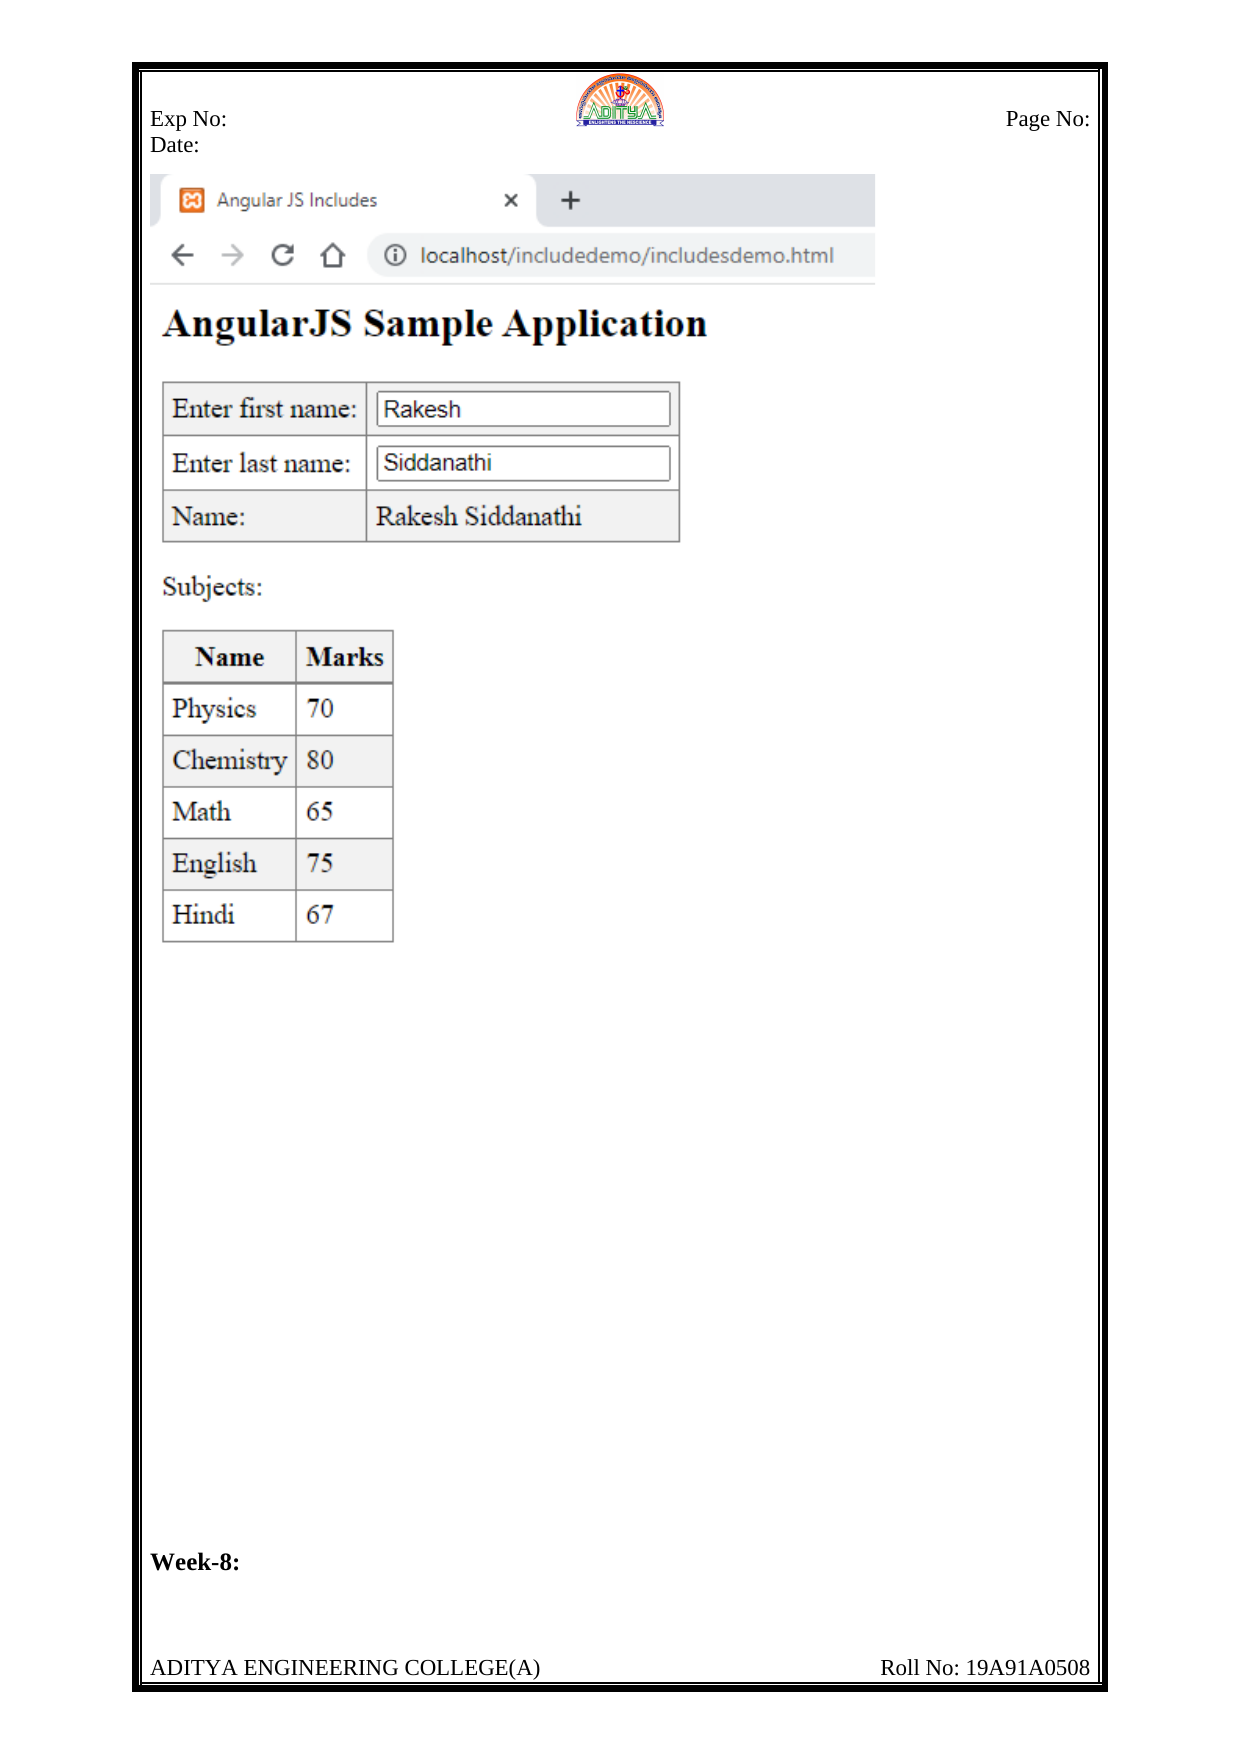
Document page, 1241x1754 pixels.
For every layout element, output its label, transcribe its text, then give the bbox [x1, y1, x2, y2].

picture [575, 73, 665, 127]
text Week-8: [150, 1547, 1090, 1575]
picture [150, 174, 876, 988]
